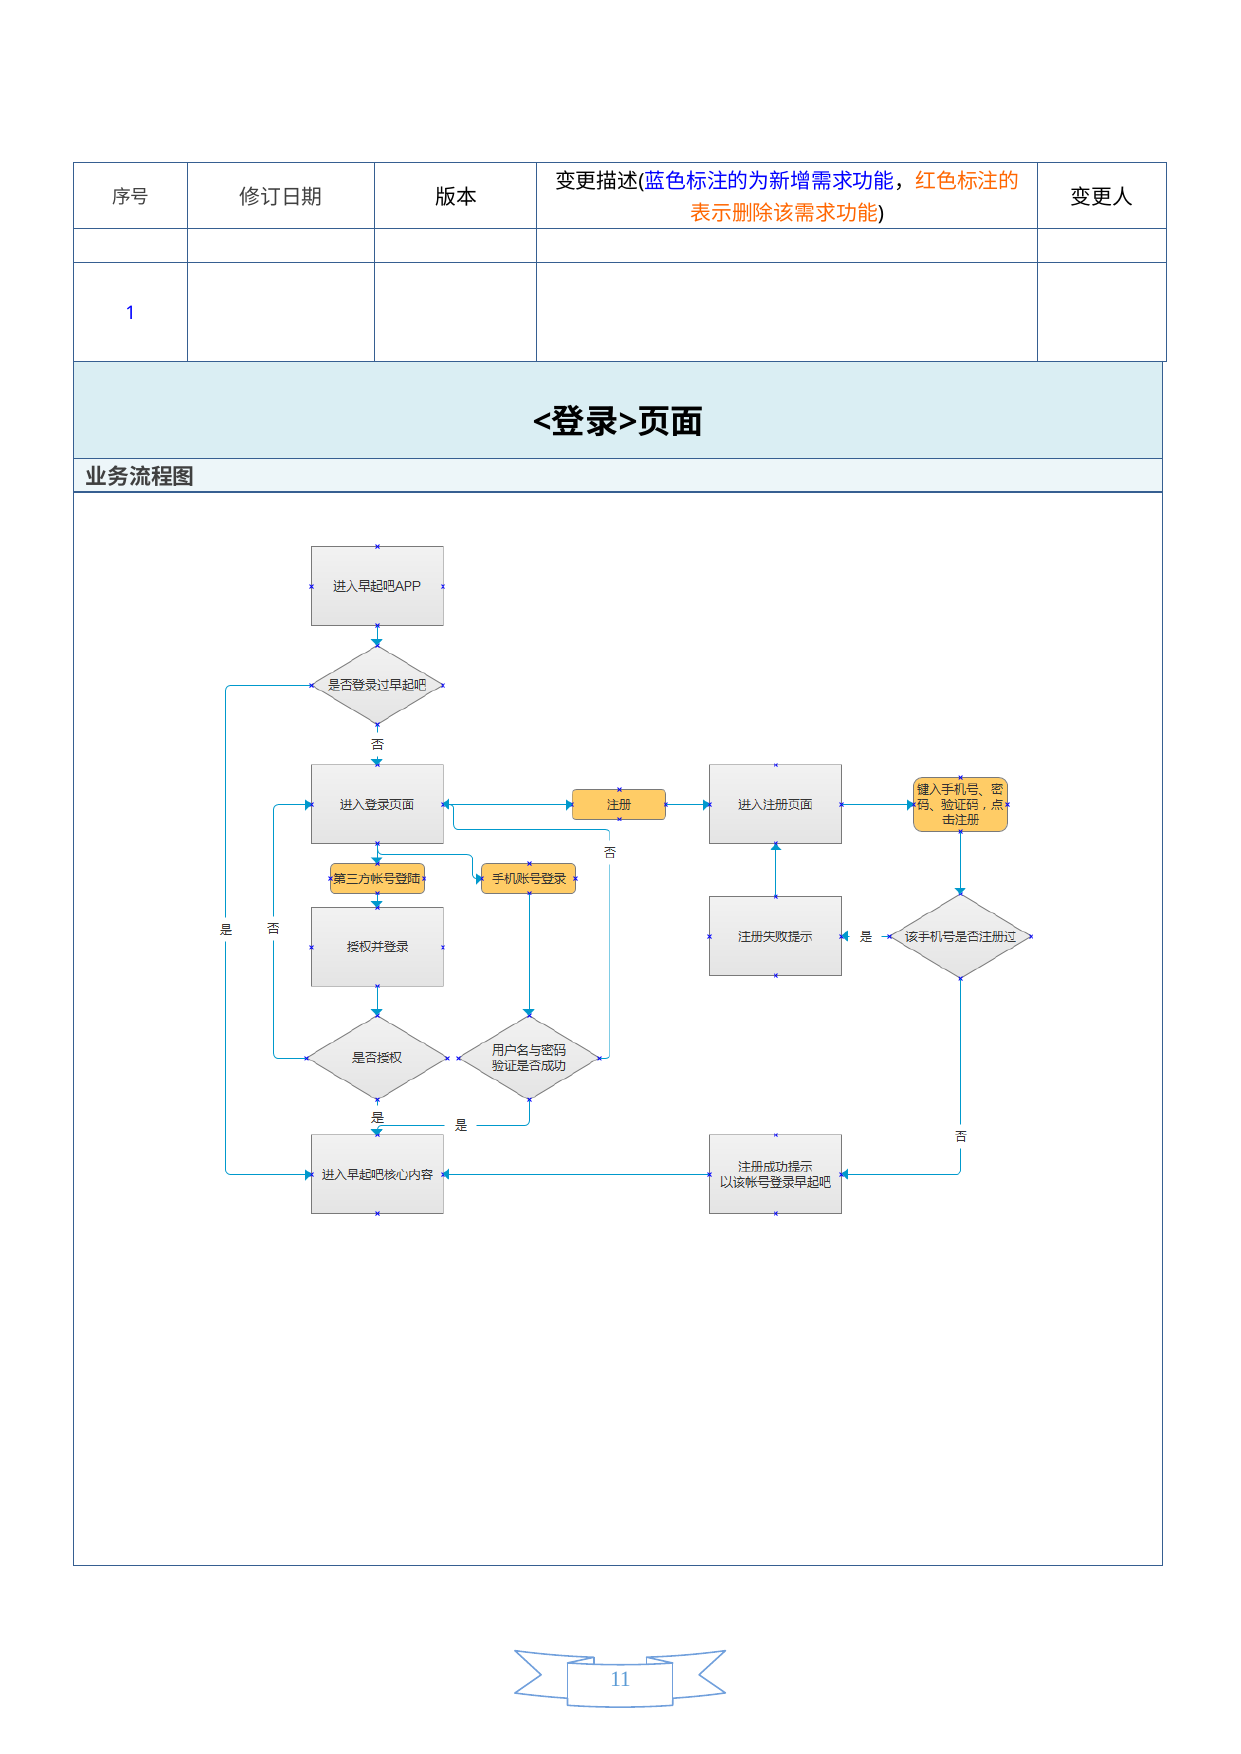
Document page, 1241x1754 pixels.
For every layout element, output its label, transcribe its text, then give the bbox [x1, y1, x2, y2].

table_cell 序号 [74, 163, 187, 228]
table_cell [375, 263, 536, 361]
table_cell 变更描述(蓝色标注的为新增需求功能，红色标注的表示删除该需求功能) [537, 163, 1037, 228]
table_cell [74, 229, 187, 262]
table_cell 版本 [375, 163, 536, 228]
table_cell 修订日期 [188, 163, 374, 228]
table_cell 变更人 [1038, 163, 1166, 228]
table_cell [188, 263, 374, 361]
picture [168, 525, 1069, 1246]
table_cell 1 [74, 263, 187, 361]
table_cell [74, 493, 1162, 1565]
table_cell [537, 229, 1037, 262]
table_cell [1038, 229, 1166, 262]
table_cell [537, 263, 1037, 361]
table_cell <登录>页面 [74, 362, 1162, 458]
table_cell 业务流程图 [74, 459, 1162, 491]
table_cell [375, 229, 536, 262]
table_cell [188, 229, 374, 262]
table_cell [1038, 263, 1166, 361]
